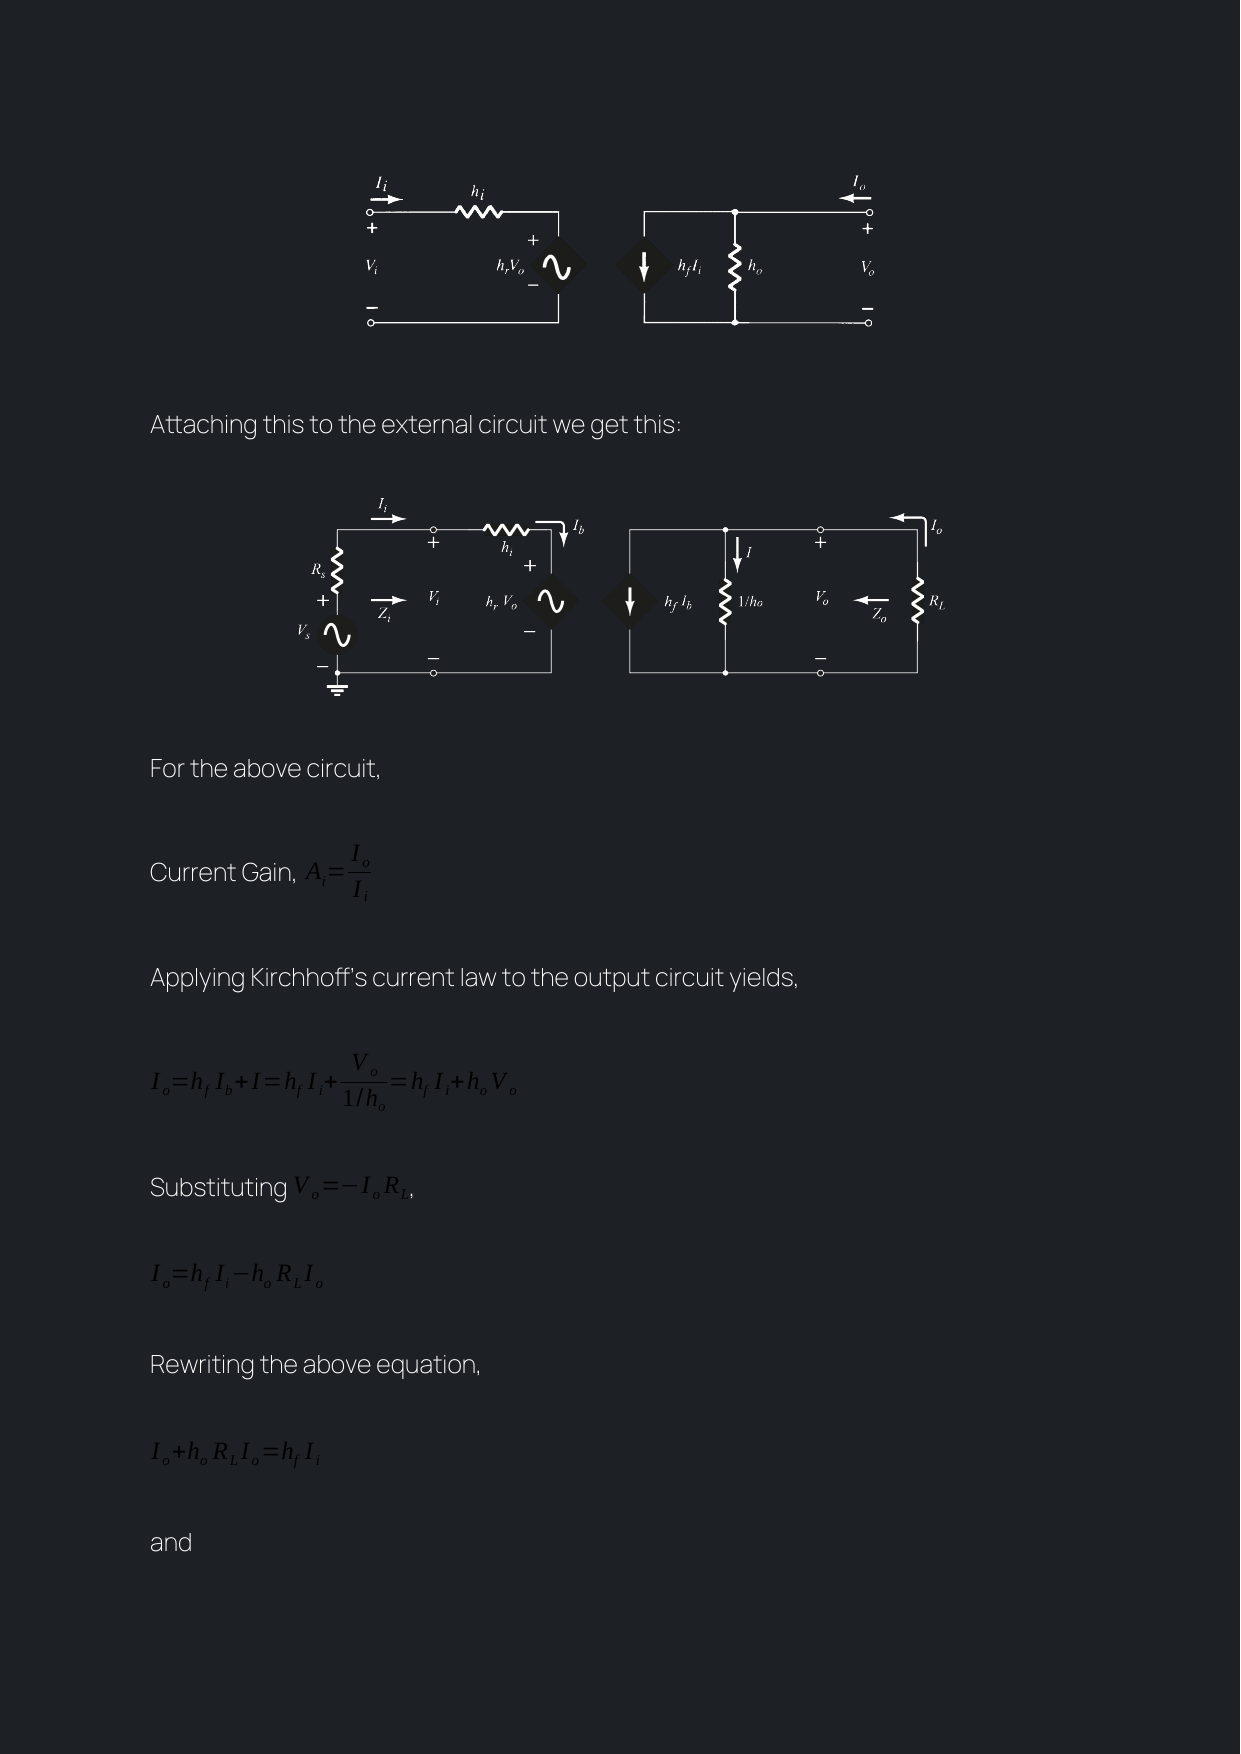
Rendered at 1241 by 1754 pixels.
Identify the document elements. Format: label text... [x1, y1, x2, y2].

text and [150, 1525, 1090, 1559]
text Current Gain, [150, 839, 1090, 906]
text Attaching this to the external circuit we get this: [150, 407, 1090, 441]
text Applying Kirchhoff’s current law to the output circuit yields, [150, 960, 1090, 994]
text Rewriting the above equation, [150, 1347, 1090, 1381]
picture [361, 150, 879, 353]
text For the above circuit, [150, 750, 1090, 784]
picture [295, 495, 946, 696]
text Substituting , [150, 1170, 1090, 1204]
